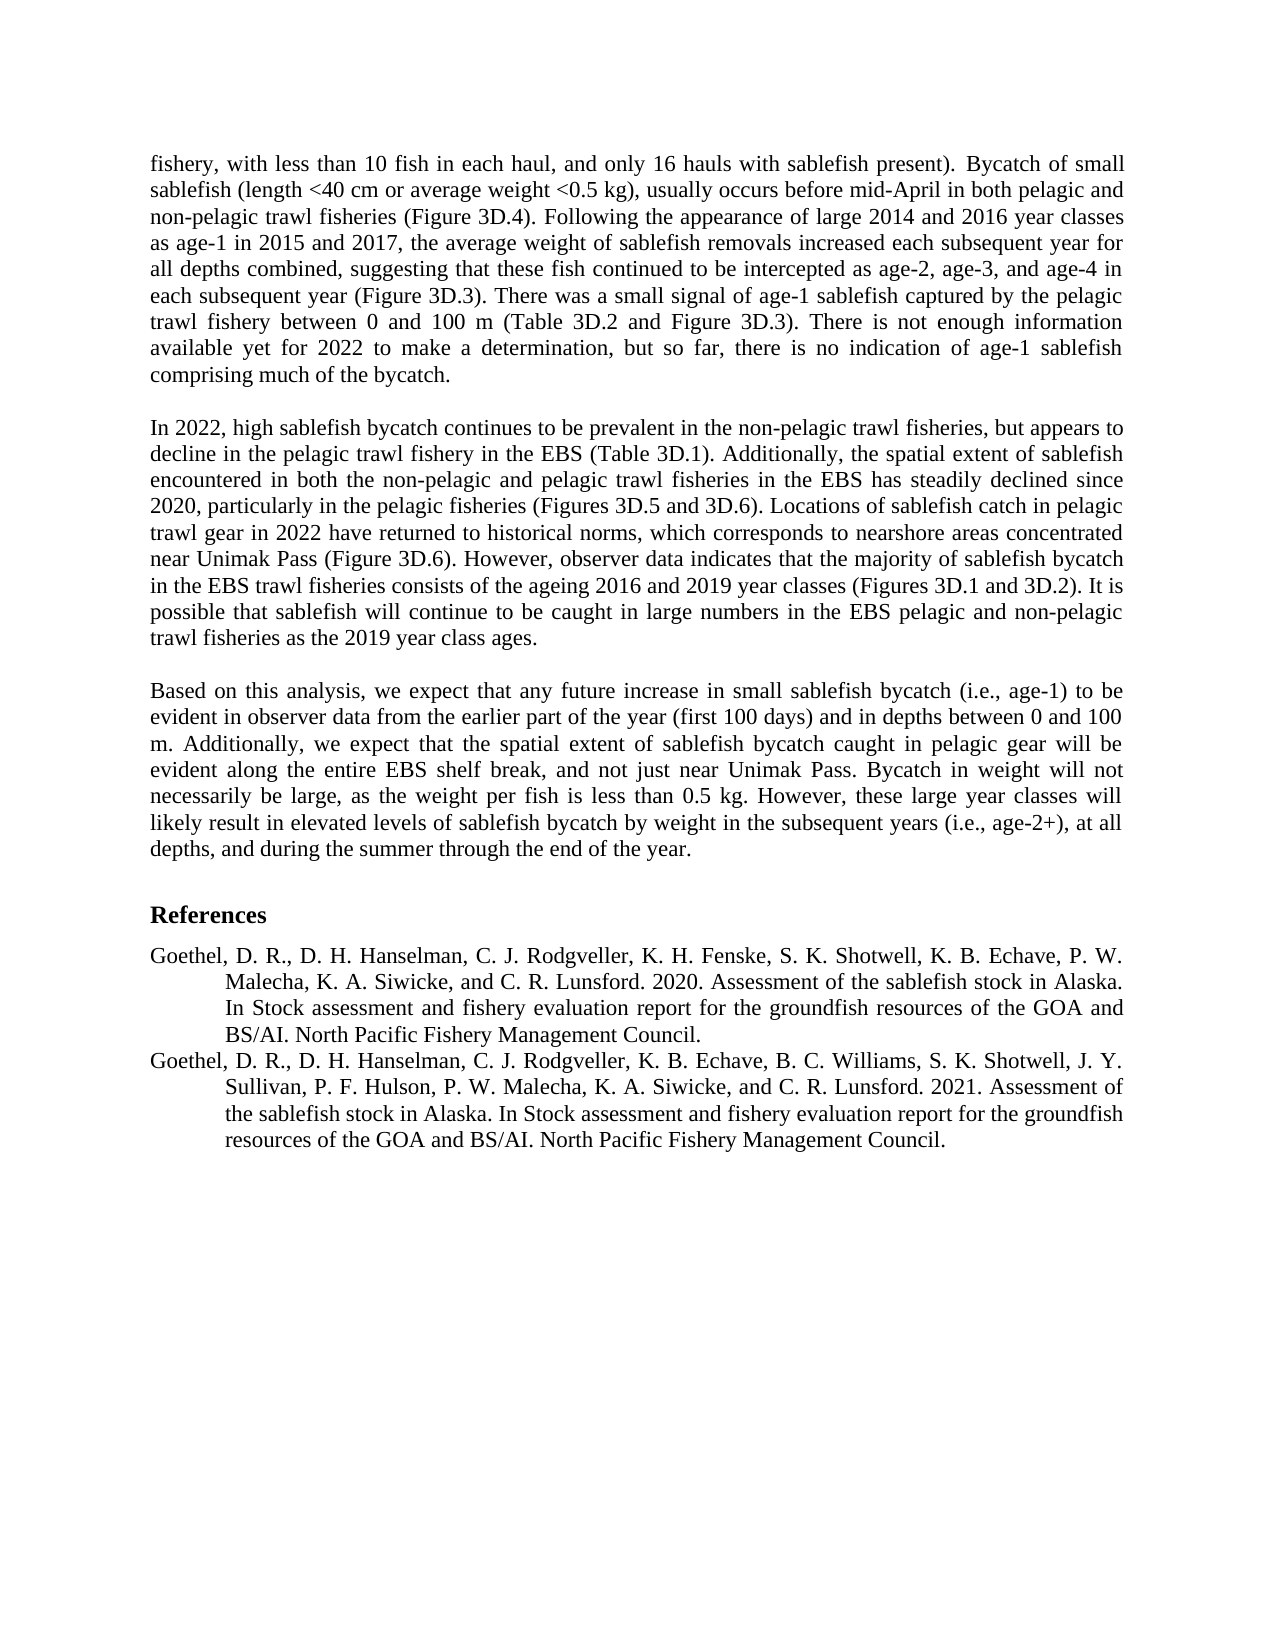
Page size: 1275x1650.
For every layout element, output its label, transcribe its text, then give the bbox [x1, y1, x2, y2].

text Goethel, D. R., D. H. Hanselman, C. J. Rodgveller, K. B. Echave, B. C. Williams, S. K. Shotwell, J. Y. Sullivan, P. F. Hulson, P. W. Malecha, K. A. Siwicke, and C. R. Lunsford. 2021. Assessment of the sablefish stock in Alaska. In Stock assessment and fishery evaluation report for the groundfish resources of the GOA and BS/AI. North Pacific Fishery Management Council. [150, 1047, 1125, 1152]
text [150, 150, 1125, 387]
text In 2022, high sablefish bycatch continues to be prevalent in the non-pelagic trawl fisheries, but appears to decline in the pelagic trawl fishery in the EBS (Table 3D.1). Additionally, the spatial extent of sablefish encountered in both the non-pelagic and pelagic trawl fisheries in the EBS has steadily declined since 2020, particularly in the pelagic fisheries (Figures 3D.5 and 3D.6). Locations of sablefish catch in pelagic trawl gear in 2022 have returned to historical norms, which corresponds to nearshore areas concentrated near Unimak Pass (Figure 3D.6). However, observer data indicates that the majority of sablefish bycatch in the EBS trawl fisheries consists of the ageing 2016 and 2019 year classes (Figures 3D.1 and 3D.2). It is possible that sablefish will continue to be caught in large numbers in the EBS pelagic and non-pelagic trawl fisheries as the 2019 year class ages. [150, 413, 1125, 651]
text Goethel, D. R., D. H. Hanselman, C. J. Rodgveller, K. H. Fenske, S. K. Shotwell, K. B. Echave, P. W. Malecha, K. A. Siwicke, and C. R. Lunsford. 2020. Assessment of the sablefish stock in Alaska. In Stock assessment and fishery evaluation report for the groundfish resources of the GOA and BS/AI. North Pacific Fishery Management Council. [150, 942, 1125, 1047]
subtitle References [150, 900, 1125, 929]
text Based on this analysis, we expect that any future increase in small sablefish bycatch (i.e., age-1) to be evident in observer data from the earlier part of the year (first 100 days) and in depths between 0 and 100 m. Additionally, we expect that the spatial extent of sablefish bycatch caught in pelagic gear will be evident along the entire EBS shelf break, and not just near Unimak Pass. Bycatch in weight will not necessarily be large, as the weight per fish is less than 0.5 kg. However, these large year classes will likely result in elevated levels of sablefish bycatch by weight in the subsequent years (i.e., age-2+), at all depths, and during the summer through the end of the year. [150, 677, 1125, 862]
